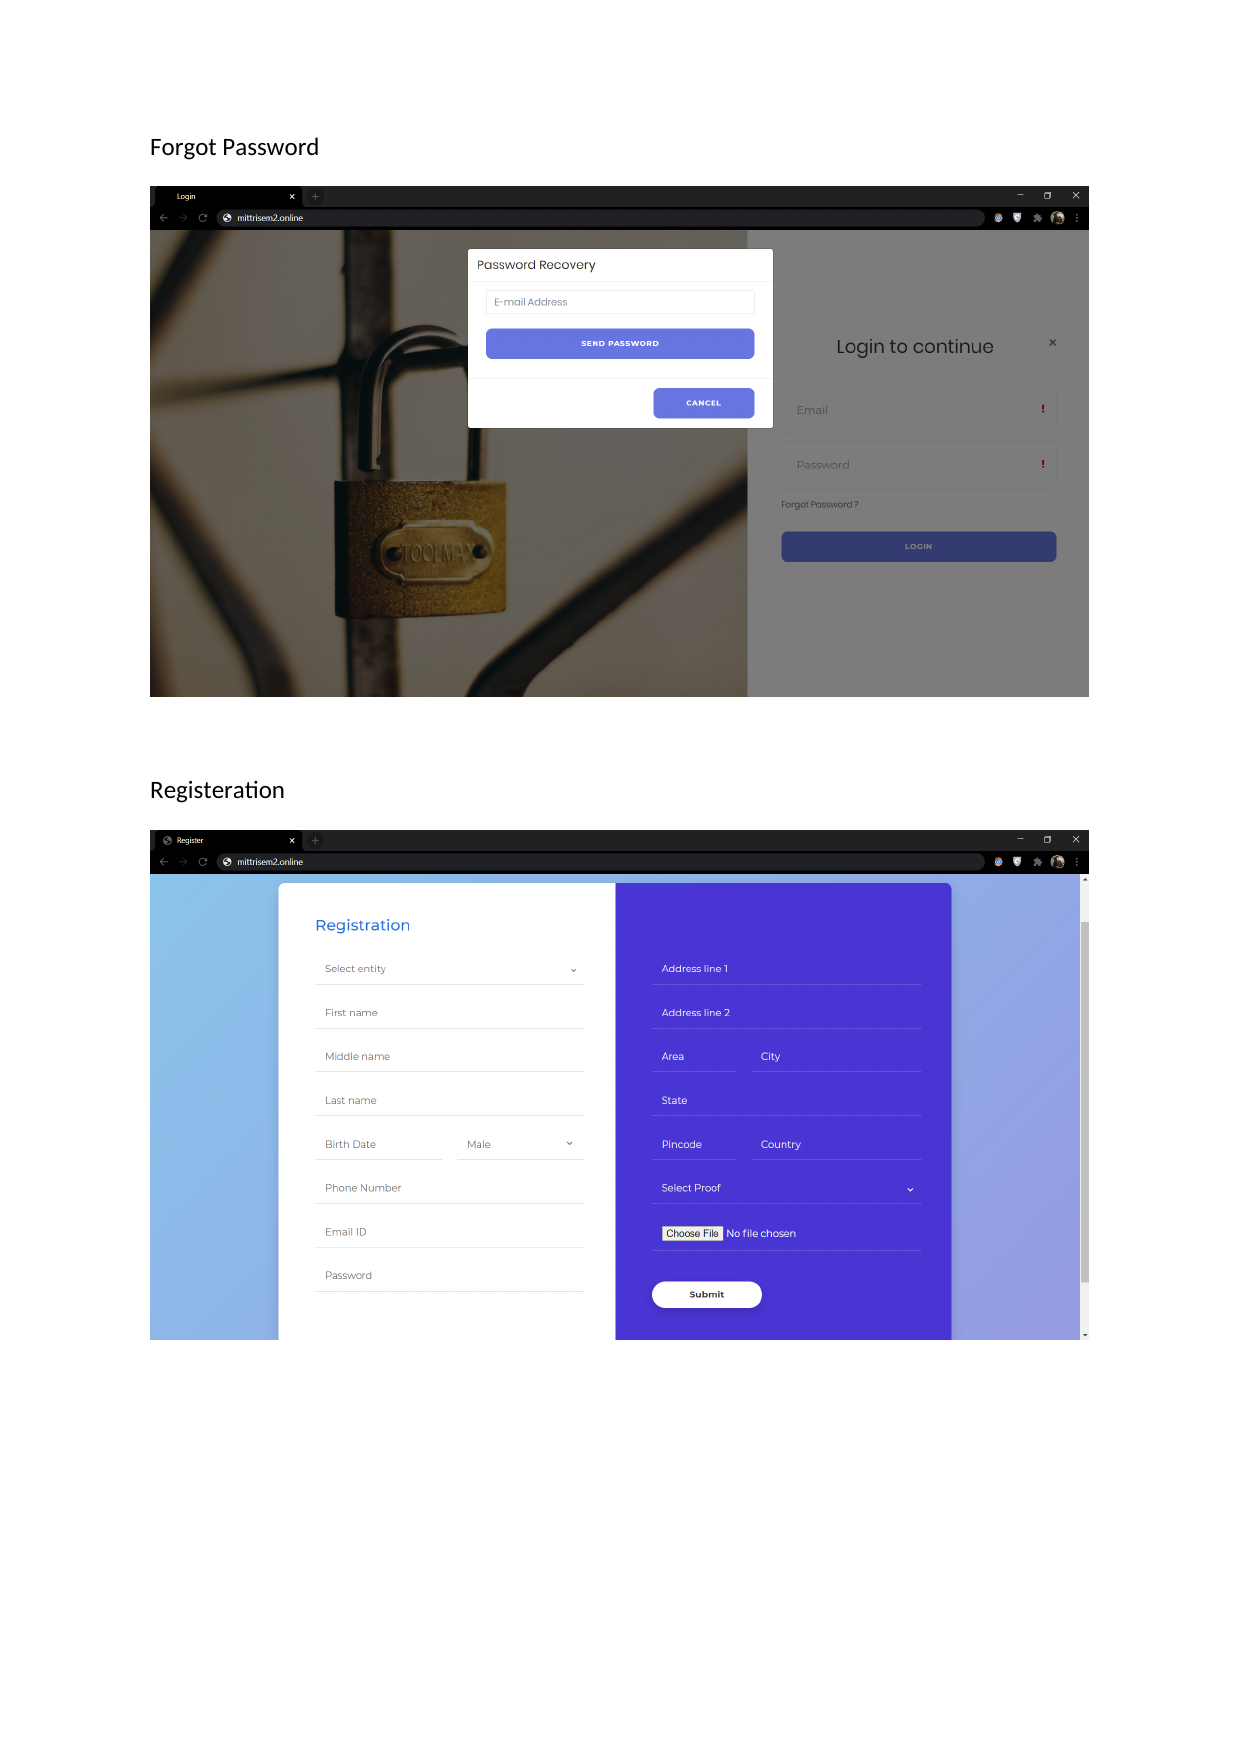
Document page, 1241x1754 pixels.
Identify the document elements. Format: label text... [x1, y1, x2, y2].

picture [150, 186, 1089, 697]
text Forgot Password [150, 131, 1090, 161]
picture [150, 830, 1089, 1340]
text Registeration [150, 774, 1090, 805]
